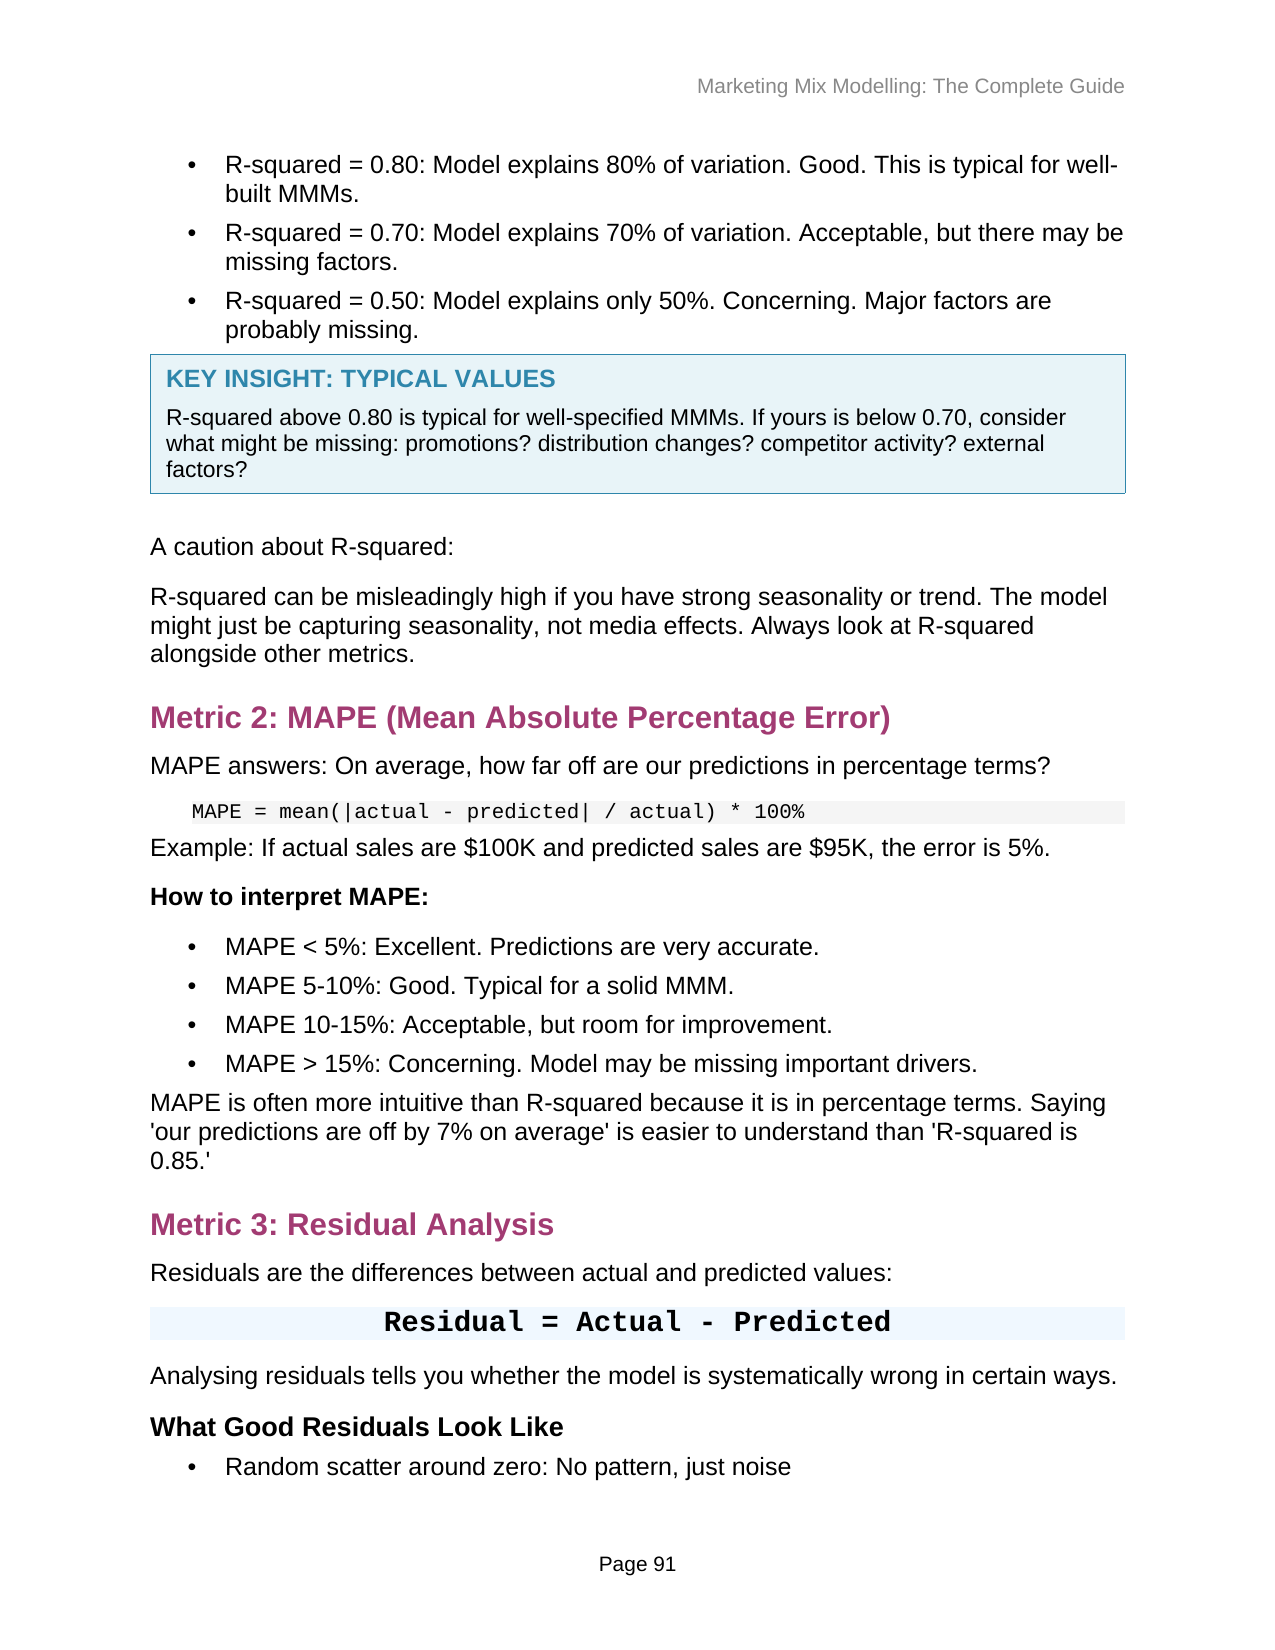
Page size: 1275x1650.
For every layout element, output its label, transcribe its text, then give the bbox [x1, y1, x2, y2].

text A caution about R-squared: [150, 532, 1125, 561]
text Analysing residuals tells you whether the model is systematically wrong in certain ways. [150, 1361, 1125, 1390]
table_header KEY INSIGHT: TYPICAL VALUES R-squared above 0.80 is typical for well-specified MMMs. If yours is below 0.70, consider what might be missing: promotions? distribution changes? competitor activity? external factors? [151, 355, 1125, 493]
subtitle Metric 3: Residual Analysis [150, 1206, 1125, 1242]
list MAPE > 15%: Concerning. Model may be missing important drivers. [187, 1049, 1125, 1078]
list Random scatter around zero: No pattern, just noise [187, 1452, 1125, 1481]
text MAPE answers: On average, how far off are our predictions in percentage terms? [150, 751, 1125, 780]
subtitle Metric 2: MAPE (Mean Absolute Percentage Error) [150, 699, 1125, 735]
text Residuals are the differences between actual and predicted values: [150, 1257, 1125, 1286]
list R-squared = 0.50: Model explains only 50%. Concerning. Major factors are probably missing. [187, 286, 1125, 343]
text Residual = Actual - Predicted [150, 1307, 1125, 1340]
list R-squared = 0.70: Model explains 70% of variation. Acceptable, but there may be missing factors. [187, 218, 1125, 275]
subtitle What Good Residuals Look Like [150, 1411, 1125, 1442]
text R-squared can be misleadingly high if you have strong seasonality or trend. The model might just be capturing seasonality, not media effects. Always look at R-squared alongside other metrics. [150, 582, 1125, 668]
text MAPE = mean(|actual - predicted| / actual) * 100% [192, 801, 1125, 824]
list MAPE 5-10%: Good. Typical for a solid MMM. [187, 971, 1125, 1000]
list R-squared = 0.80: Model explains 80% of variation. Good. This is typical for well-built MMMs. [187, 150, 1125, 207]
list MAPE < 5%: Excellent. Predictions are very accurate. [187, 932, 1125, 961]
list MAPE 10-15%: Acceptable, but room for improvement. [187, 1010, 1125, 1039]
text How to interpret MAPE: [150, 882, 1125, 911]
text Example: If actual sales are $100K and predicted sales are $95K, the error is 5%. [150, 833, 1125, 861]
text MAPE is often more intuitive than R-squared because it is in percentage terms. Saying 'our predictions are off by 7% on average' is easier to understand than 'R-squared is 0.85.' [150, 1088, 1125, 1175]
